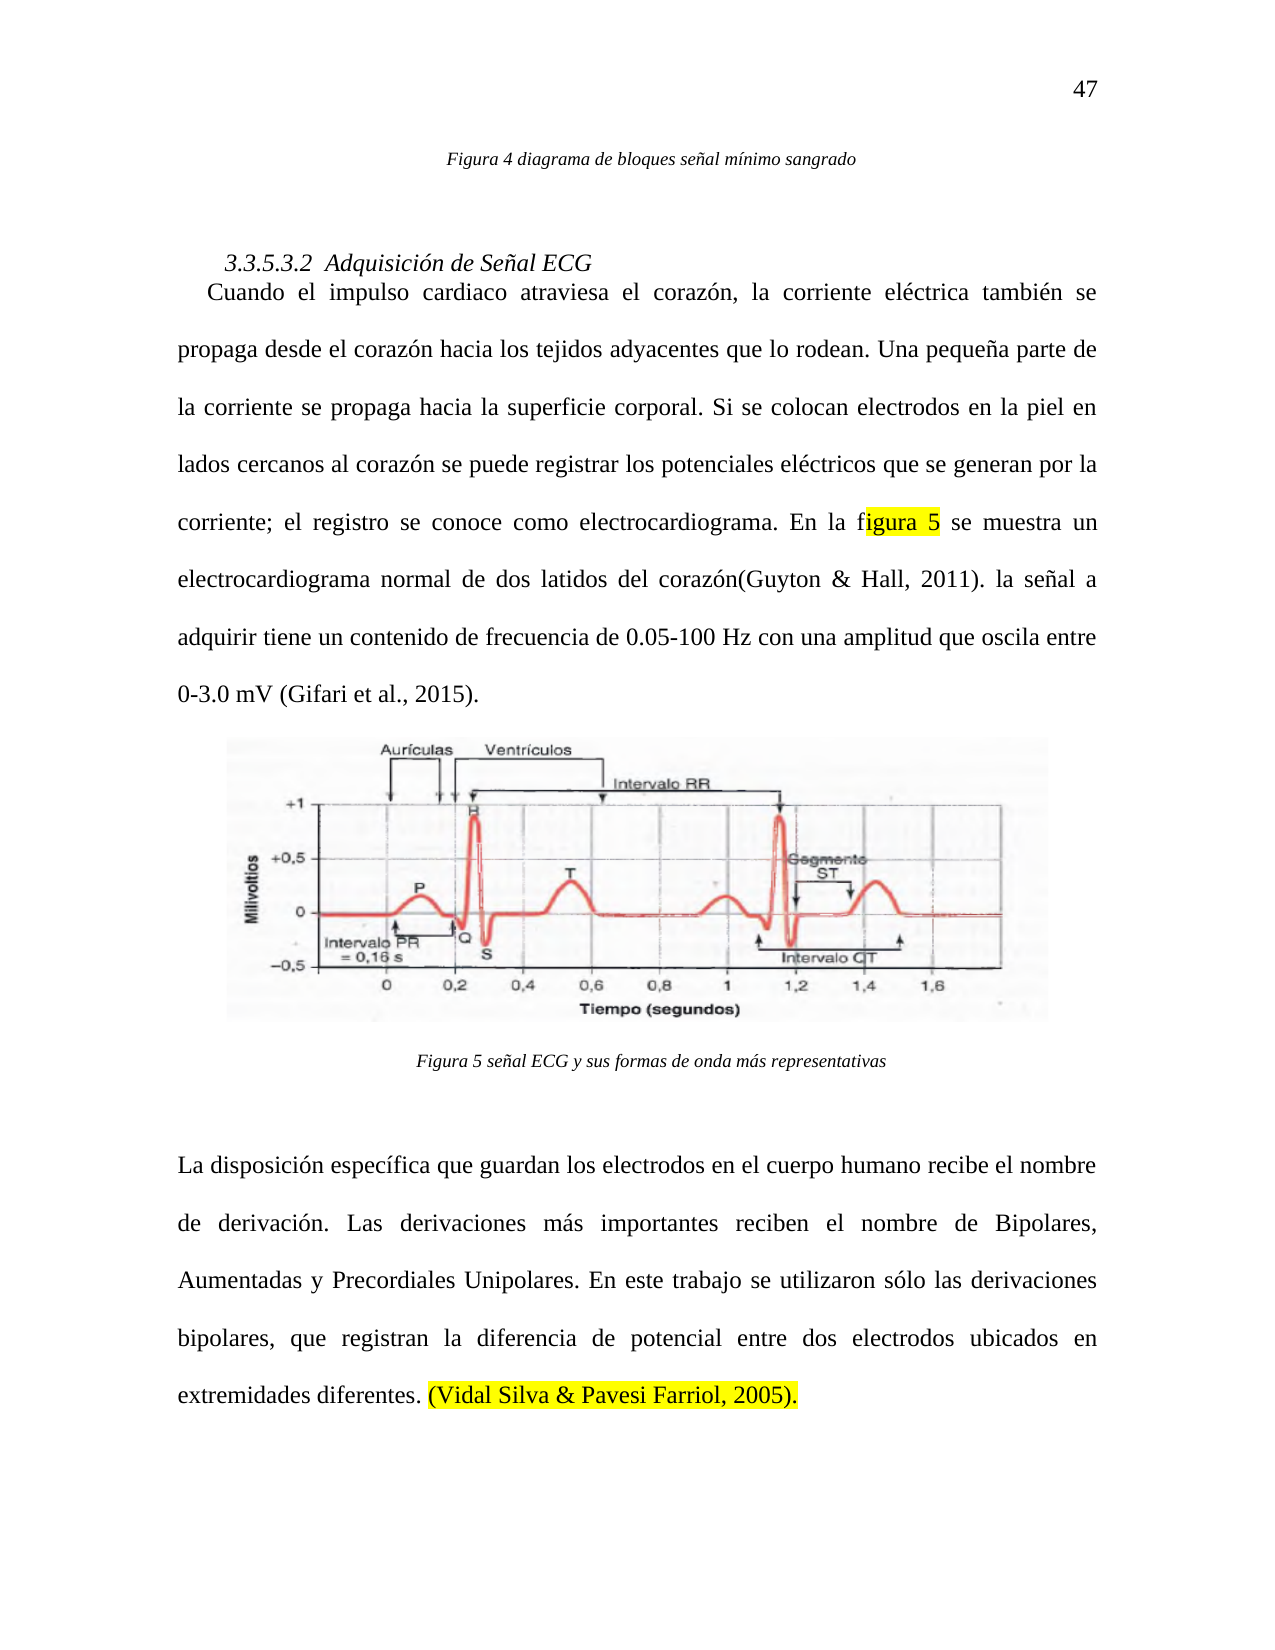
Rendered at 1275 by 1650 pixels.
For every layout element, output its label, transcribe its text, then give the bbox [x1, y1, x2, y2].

text Figura 4 diagrama de bloques señal mínimo sangrado [177, 148, 1098, 169]
text Figura 5 señal ECG y sus formas de onda más representativas [177, 1050, 1098, 1072]
subtitle Adquisición de Señal ECG [177, 248, 1098, 277]
text Cuando el impulso cardiaco atraviesa el corazón, la corriente eléctrica también se propaga desde el corazón hacia los tejidos adyacentes que lo rodean. Una pequeña parte de la corriente se propaga hacia la superficie corporal. Si se colocan electrodos en la piel en lados cercanos al corazón se puede registrar los potenciales eléctricos que se generan por la corriente; el registro se conoce como electrocardiograma. En la figura 5 se muestra un electrocardiograma normal de dos latidos del corazón(Guyton & Hall, 2011). la señal a adquirir tiene un contenido de frecuencia de 0.05-100 Hz con una amplitud que oscila entre 0-3.0 mV (Gifari et al., 2015). [177, 277, 1098, 708]
picture [226, 737, 1049, 1022]
text La disposición específica que guardan los electrodos en el cuerpo humano recibe el nombre de derivación. Las derivaciones más importantes reciben el nombre de Bipolares, Aumentadas y Precordiales Unipolares. En este trabajo se utilizaron sólo las derivaciones bipolares, que registran la diferencia de potencial entre dos electrodos ubicados en extremidades diferentes. (Vidal Silva & Pavesi Farriol, 2005). [177, 1151, 1098, 1409]
